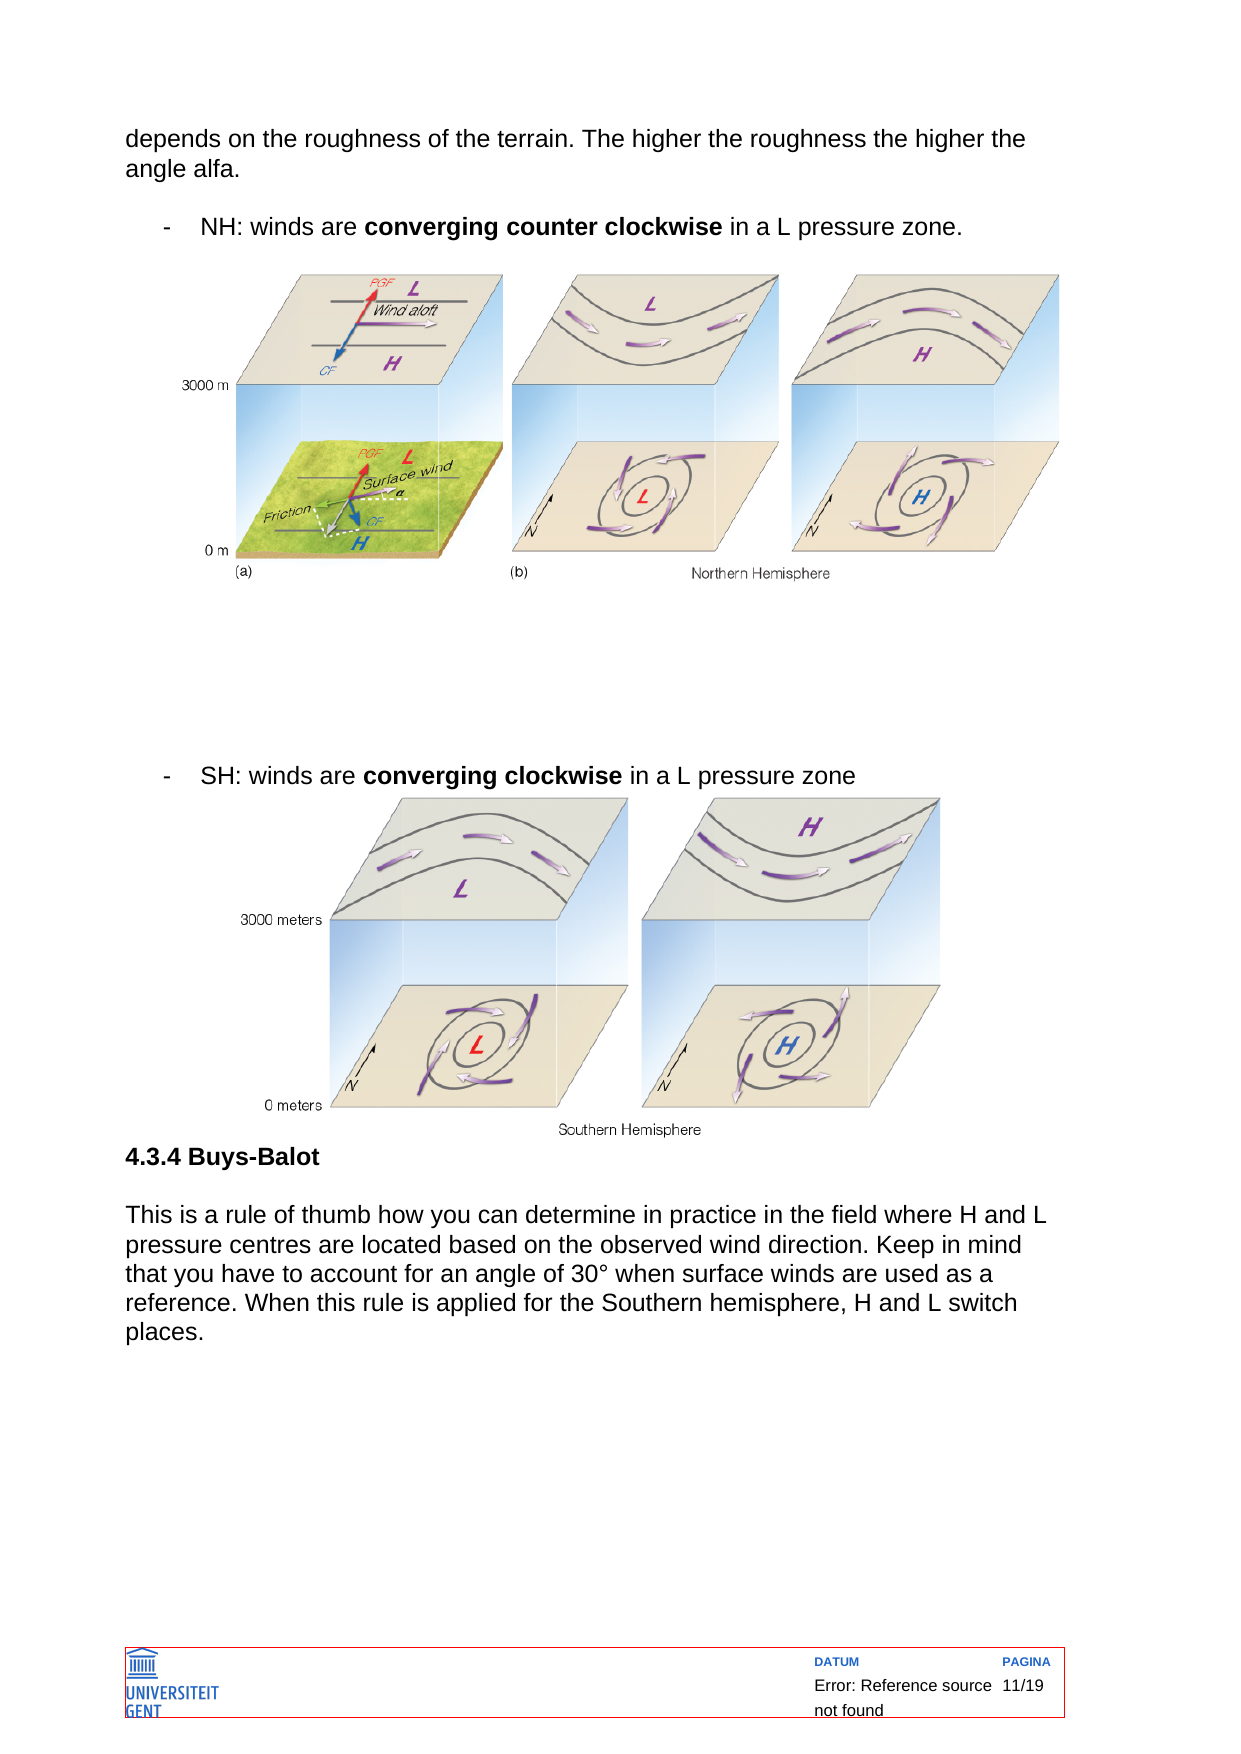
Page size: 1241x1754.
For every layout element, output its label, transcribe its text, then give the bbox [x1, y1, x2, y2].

picture [235, 791, 955, 1142]
list SH: winds are converging clockwise in a L pressure zone [163, 761, 1065, 790]
list NH: winds are converging counter clockwise in a L pressure zone. [163, 212, 1065, 241]
text This is a rule of thumb how you can determine in practice in the field where H and L pressure centres are located based on the observed wind direction. Keep in mind that you have to account for an angle of 30° when surface winds are used as a reference. When this rule is applied for the Southern hemisphere, H and L switch places. [125, 1200, 1065, 1346]
picture [125, 270, 1065, 586]
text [125, 124, 1065, 182]
text 4.3.4 Buys-Balot [125, 1142, 1065, 1171]
picture [95, 1623, 252, 1749]
